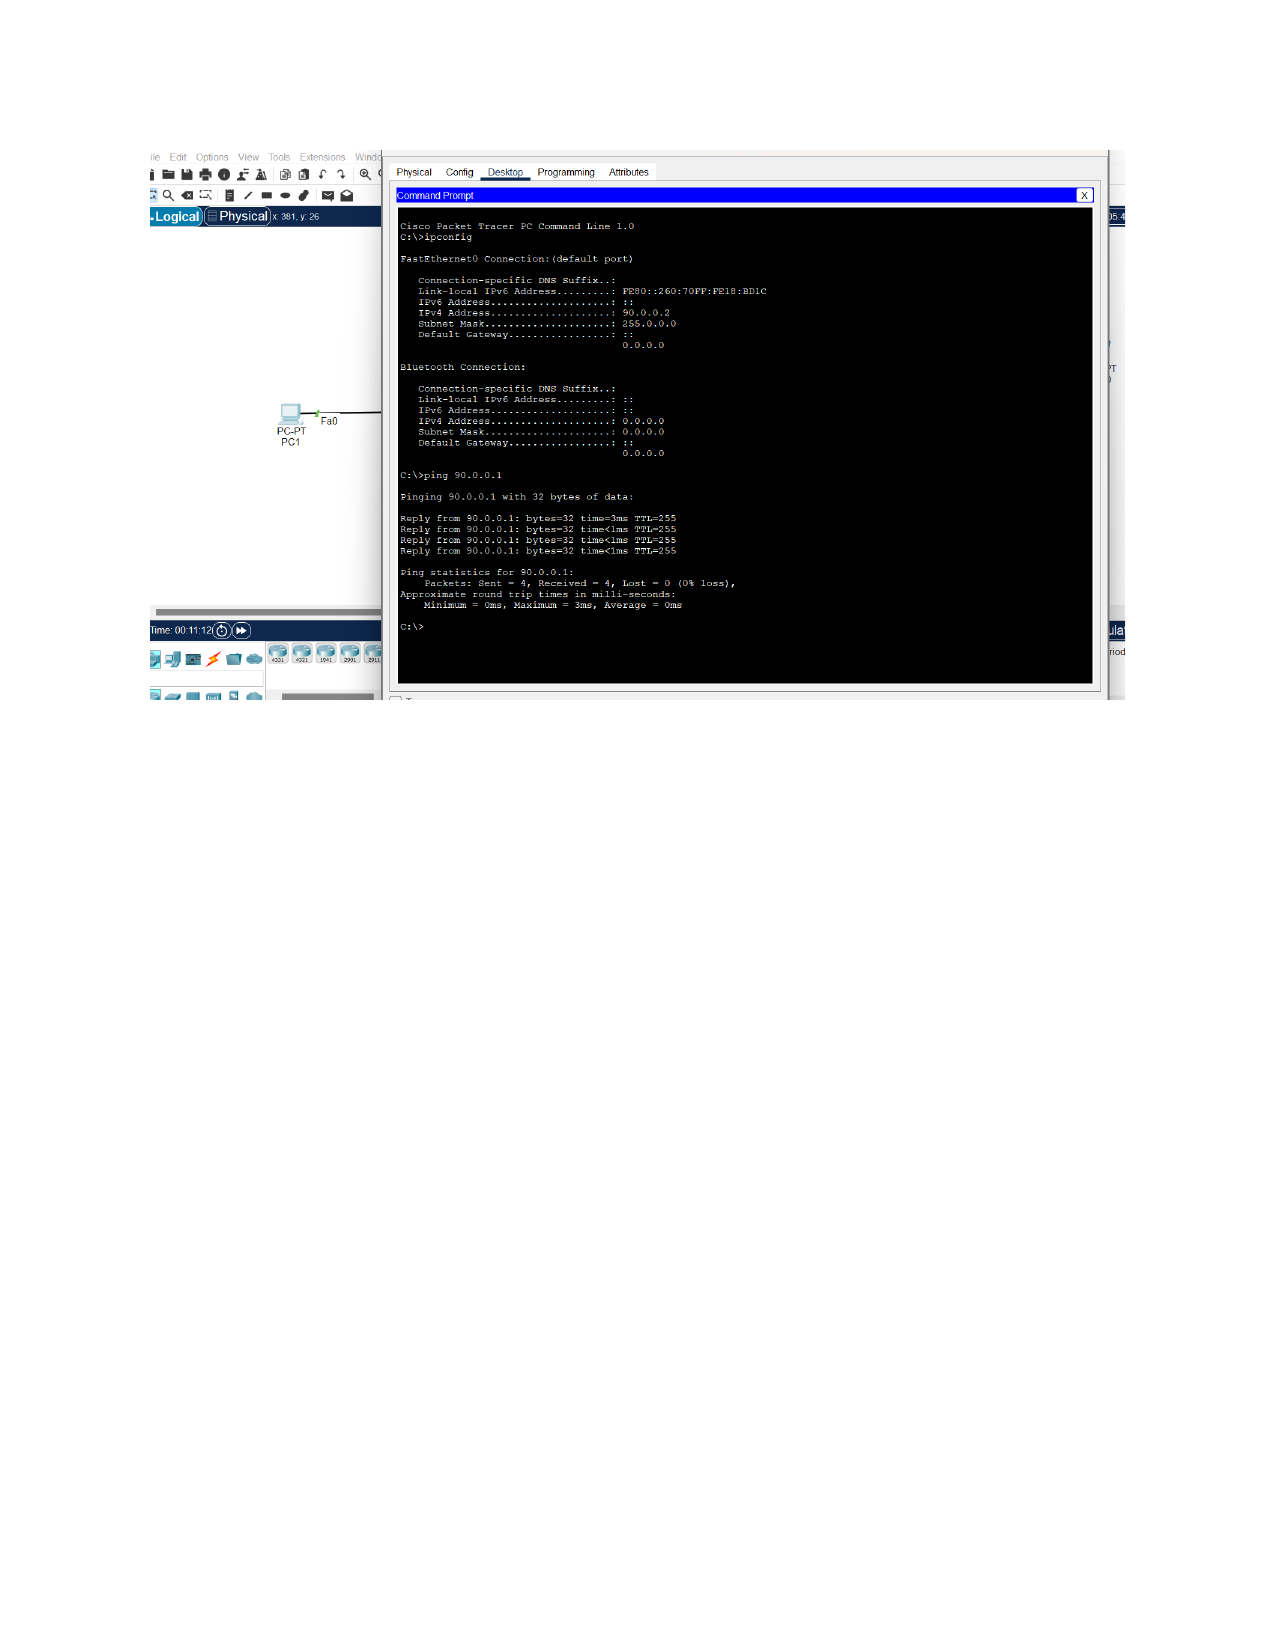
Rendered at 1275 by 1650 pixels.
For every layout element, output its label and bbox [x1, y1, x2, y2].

picture [150, 150, 1125, 700]
